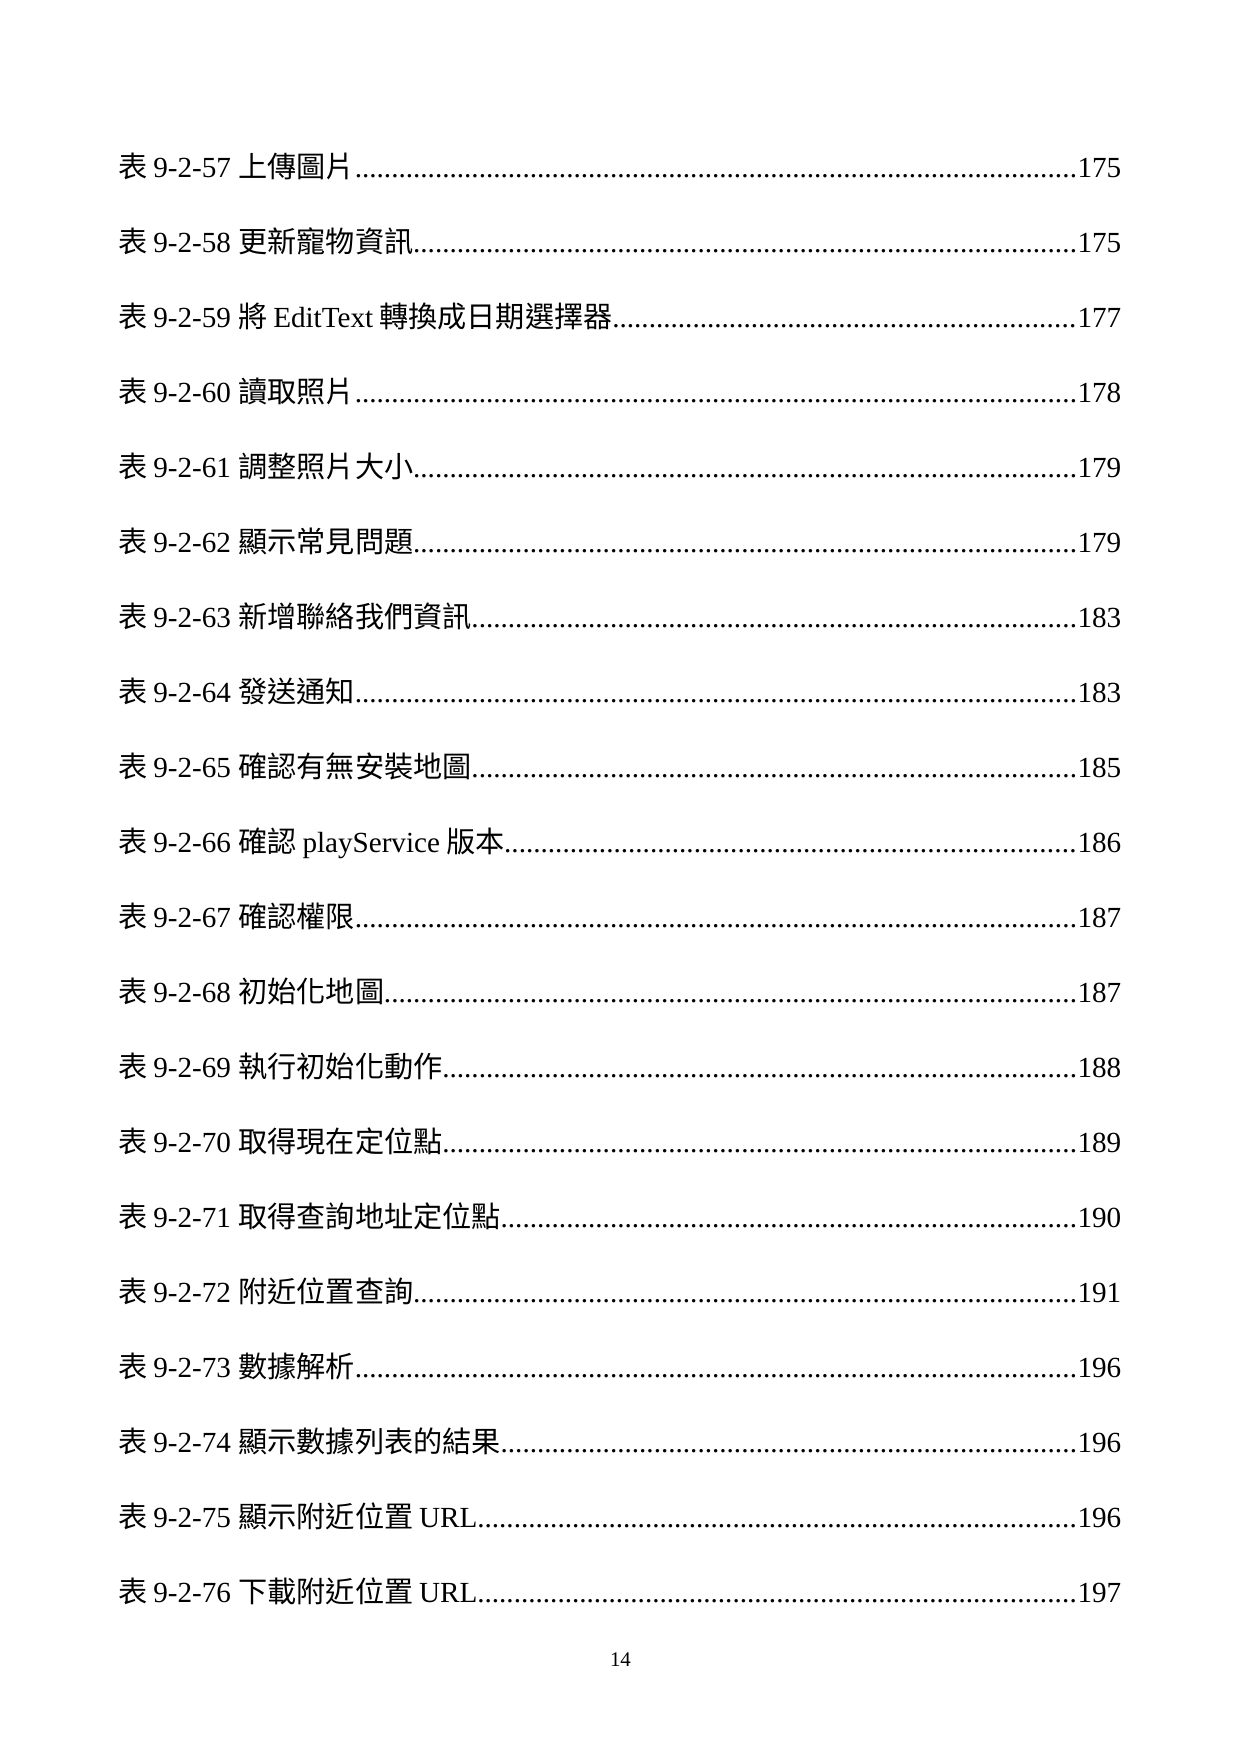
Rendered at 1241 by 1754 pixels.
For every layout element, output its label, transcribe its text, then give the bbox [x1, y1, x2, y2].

text 表9-2-58 更新寵物資訊 175 [118, 202, 1122, 277]
text 表9-2-59 將EditText轉換成日期選擇器 177 [118, 277, 1122, 352]
text 表9-2-64 發送通知 183 [118, 652, 1122, 727]
text 表9-2-57 上傳圖片 175 [118, 127, 1122, 202]
text 表9-2-73 數據解析 196 [118, 1327, 1122, 1402]
text 表9-2-61 調整照片大小 179 [118, 427, 1122, 502]
text 表9-2-71 取得查詢地址定位點 190 [118, 1177, 1122, 1252]
text 表9-2-68 初始化地圖 187 [118, 952, 1122, 1027]
text 表9-2-60 讀取照片 178 [118, 352, 1122, 427]
text 表9-2-74 顯示數據列表的結果 196 [118, 1402, 1122, 1477]
text 表9-2-62 顯示常見問題 179 [118, 502, 1122, 577]
text 表9-2-72 附近位置查詢 191 [118, 1252, 1122, 1327]
text 表9-2-67 確認權限 187 [118, 877, 1122, 952]
text 表9-2-76 下載附近位置URL 197 [118, 1552, 1122, 1627]
text 表9-2-63 新增聯絡我們資訊 183 [118, 577, 1122, 652]
text 表9-2-65 確認有無安裝地圖 185 [118, 727, 1122, 802]
text 表9-2-75 顯示附近位置URL 196 [118, 1477, 1122, 1552]
text 表9-2-66 確認playService版本 186 [118, 802, 1122, 877]
text 表9-2-69 執行初始化動作 188 [118, 1027, 1122, 1102]
text 表9-2-70 取得現在定位點 189 [118, 1102, 1122, 1177]
